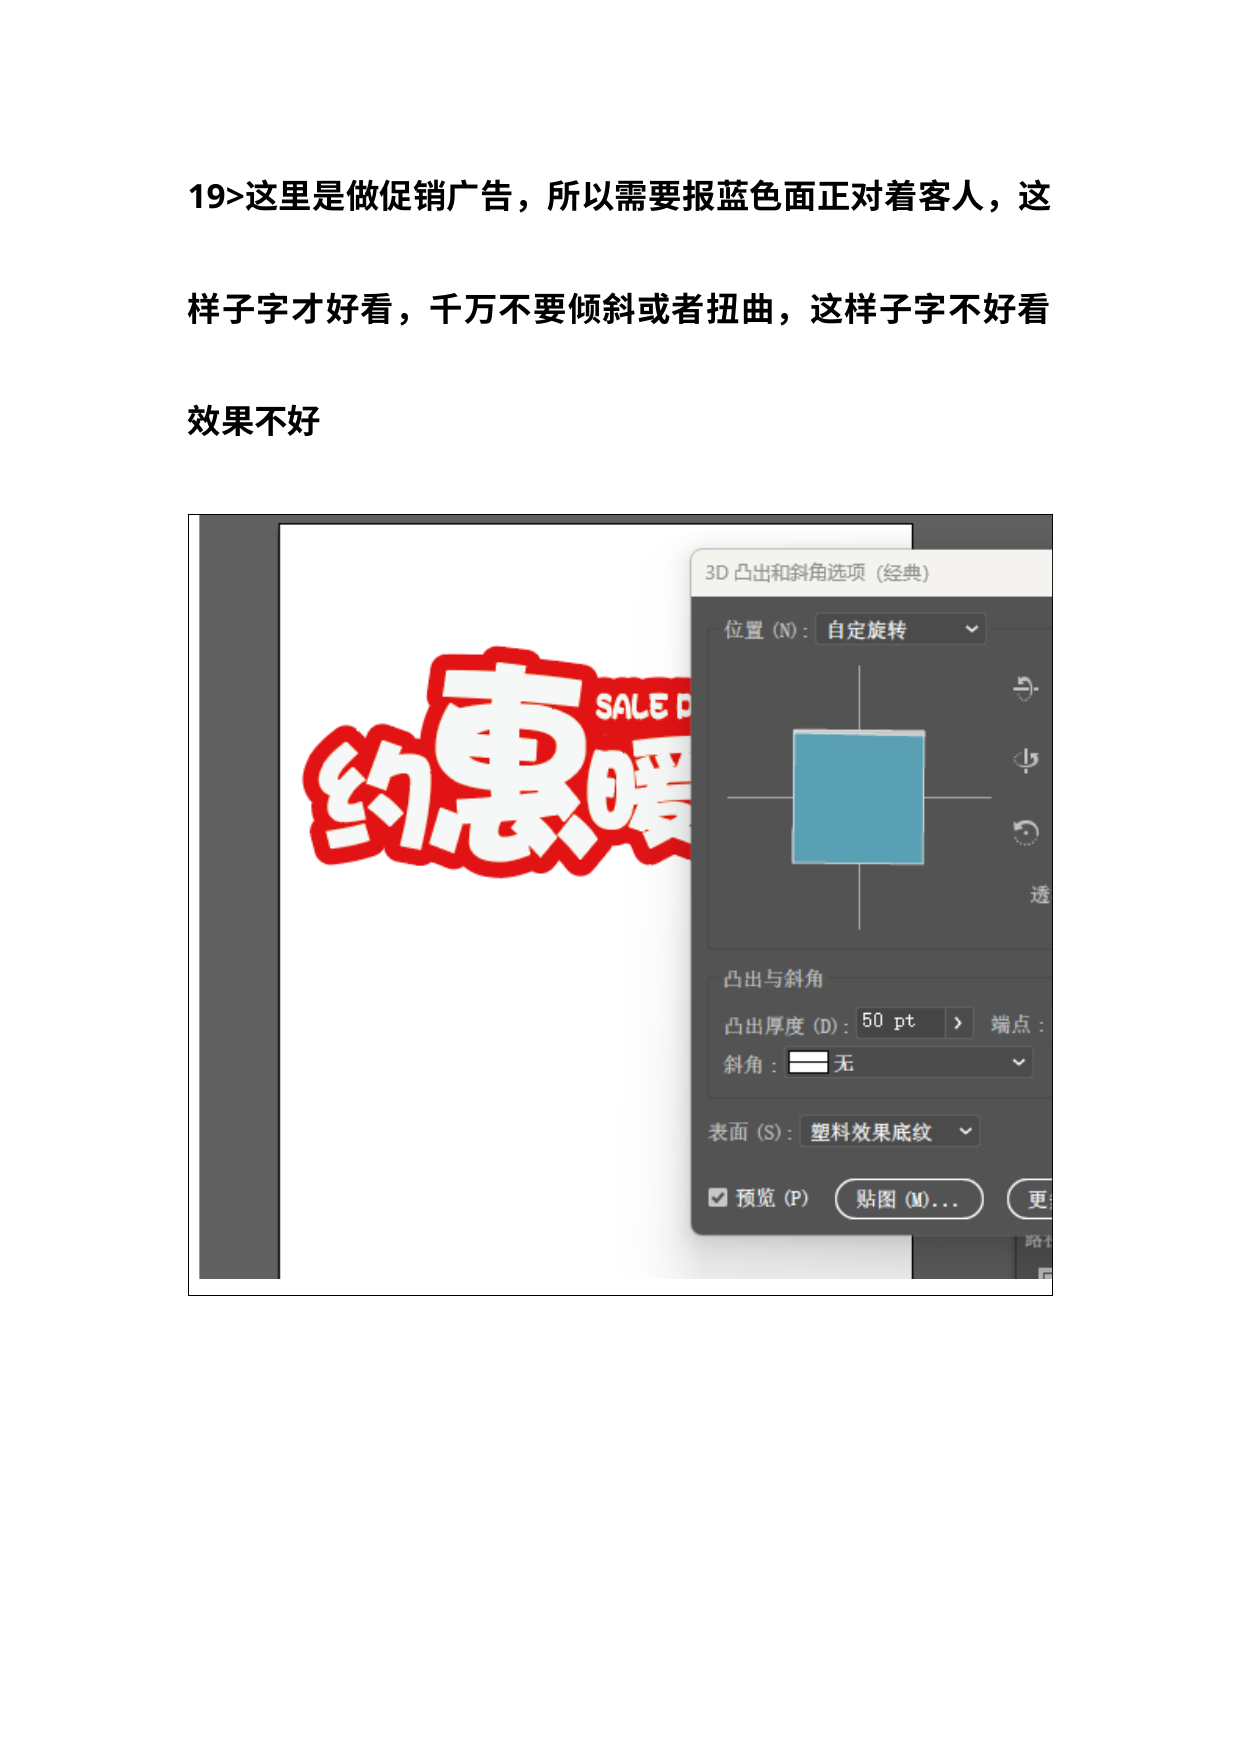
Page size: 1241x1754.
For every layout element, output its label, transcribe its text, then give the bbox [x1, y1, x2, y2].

picture [199, 515, 1053, 1279]
subtitle 19>这里是做促销广告，所以需要报蓝色面正对着客人，这样子字才好看，千万不要倾斜或者扭曲，这样子字不好看，效果不好 [187, 162, 1053, 452]
table_header [189, 515, 1052, 1295]
